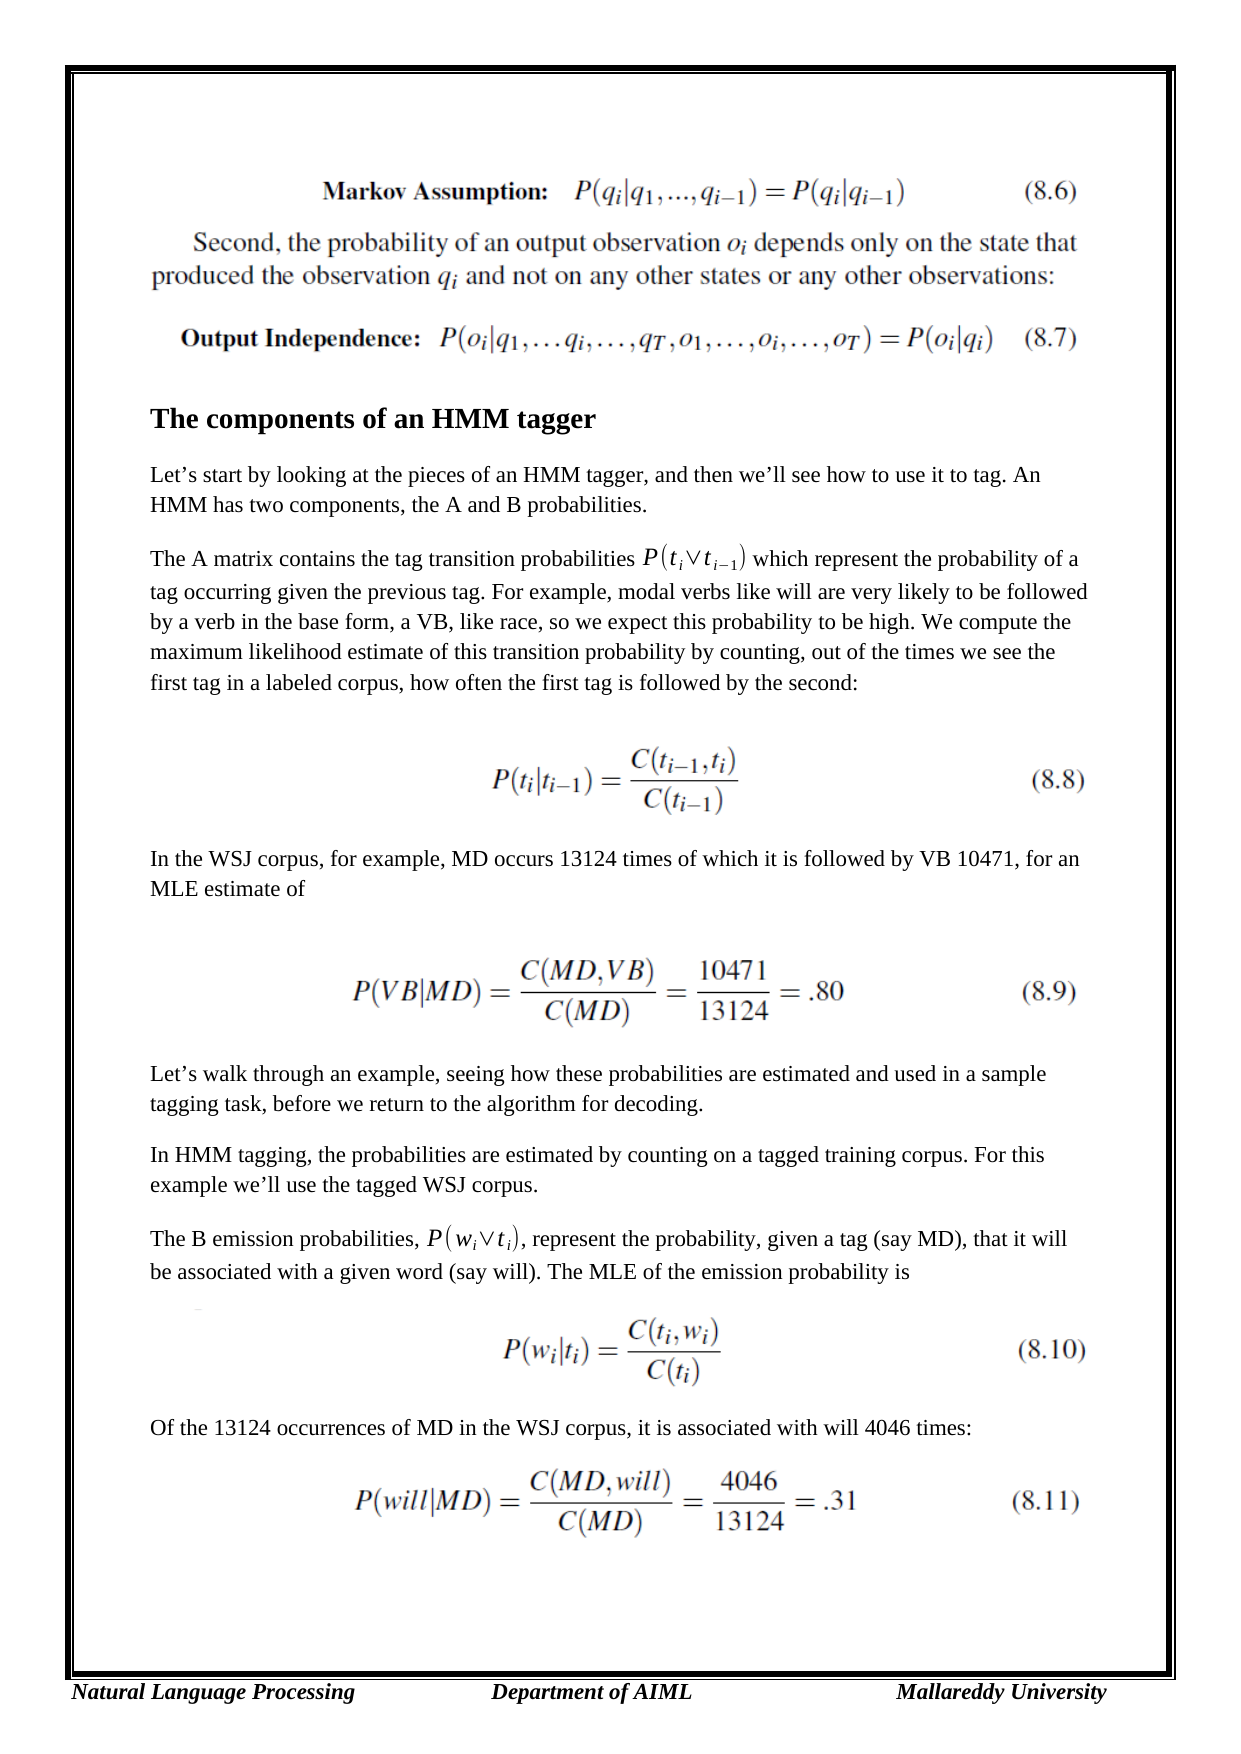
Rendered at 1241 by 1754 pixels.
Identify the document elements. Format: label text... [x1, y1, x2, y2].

picture [150, 926, 1091, 1036]
text The A matrix contains the tag transition probabilities which represent the probability of a tag occurring given the previous tag. For example, modal verbs like will are very likely to be followed by a verb in the base form, a VB, like race, so we expect this probability to be high. We compute the maximum likelihood estimate of this transition probability by counting, out of the times we see the first tag in a labeled corpus, how often the first tag is followed by the second: [150, 542, 1090, 695]
picture [150, 719, 1091, 821]
text The components of an HMM tagger [150, 402, 1090, 435]
picture [150, 1465, 1091, 1551]
picture [150, 150, 1091, 377]
text Let’s start by looking at the pieces of an HMM tagger, and then we’ll see how to use it to tag. An HMM has two components, the A and B probabilities. [150, 461, 1090, 517]
text Of the 13124 occurrences of MD in the WSJ corpus, it is associated with will 4046 times: [150, 1414, 1090, 1441]
text The B emission probabilities, , represent the probability, given a tag (say MD), that it will be associated with a given word (say will). The MLE of the emission probability is [150, 1223, 1090, 1285]
text In the WSJ corpus, for example, MD occurs 13124 times of which it is followed by VB 10471, for an MLE estimate of [150, 845, 1090, 902]
picture [150, 1309, 1091, 1390]
text Let’s walk through an example, seeing how these probabilities are estimated and used in a sample tagging task, before we return to the algorithm for decoding. [150, 1060, 1090, 1117]
text In HMM tagging, the probabilities are estimated by counting on a tagged training corpus. For this example we’ll use the tagged WSJ corpus. [150, 1141, 1090, 1198]
